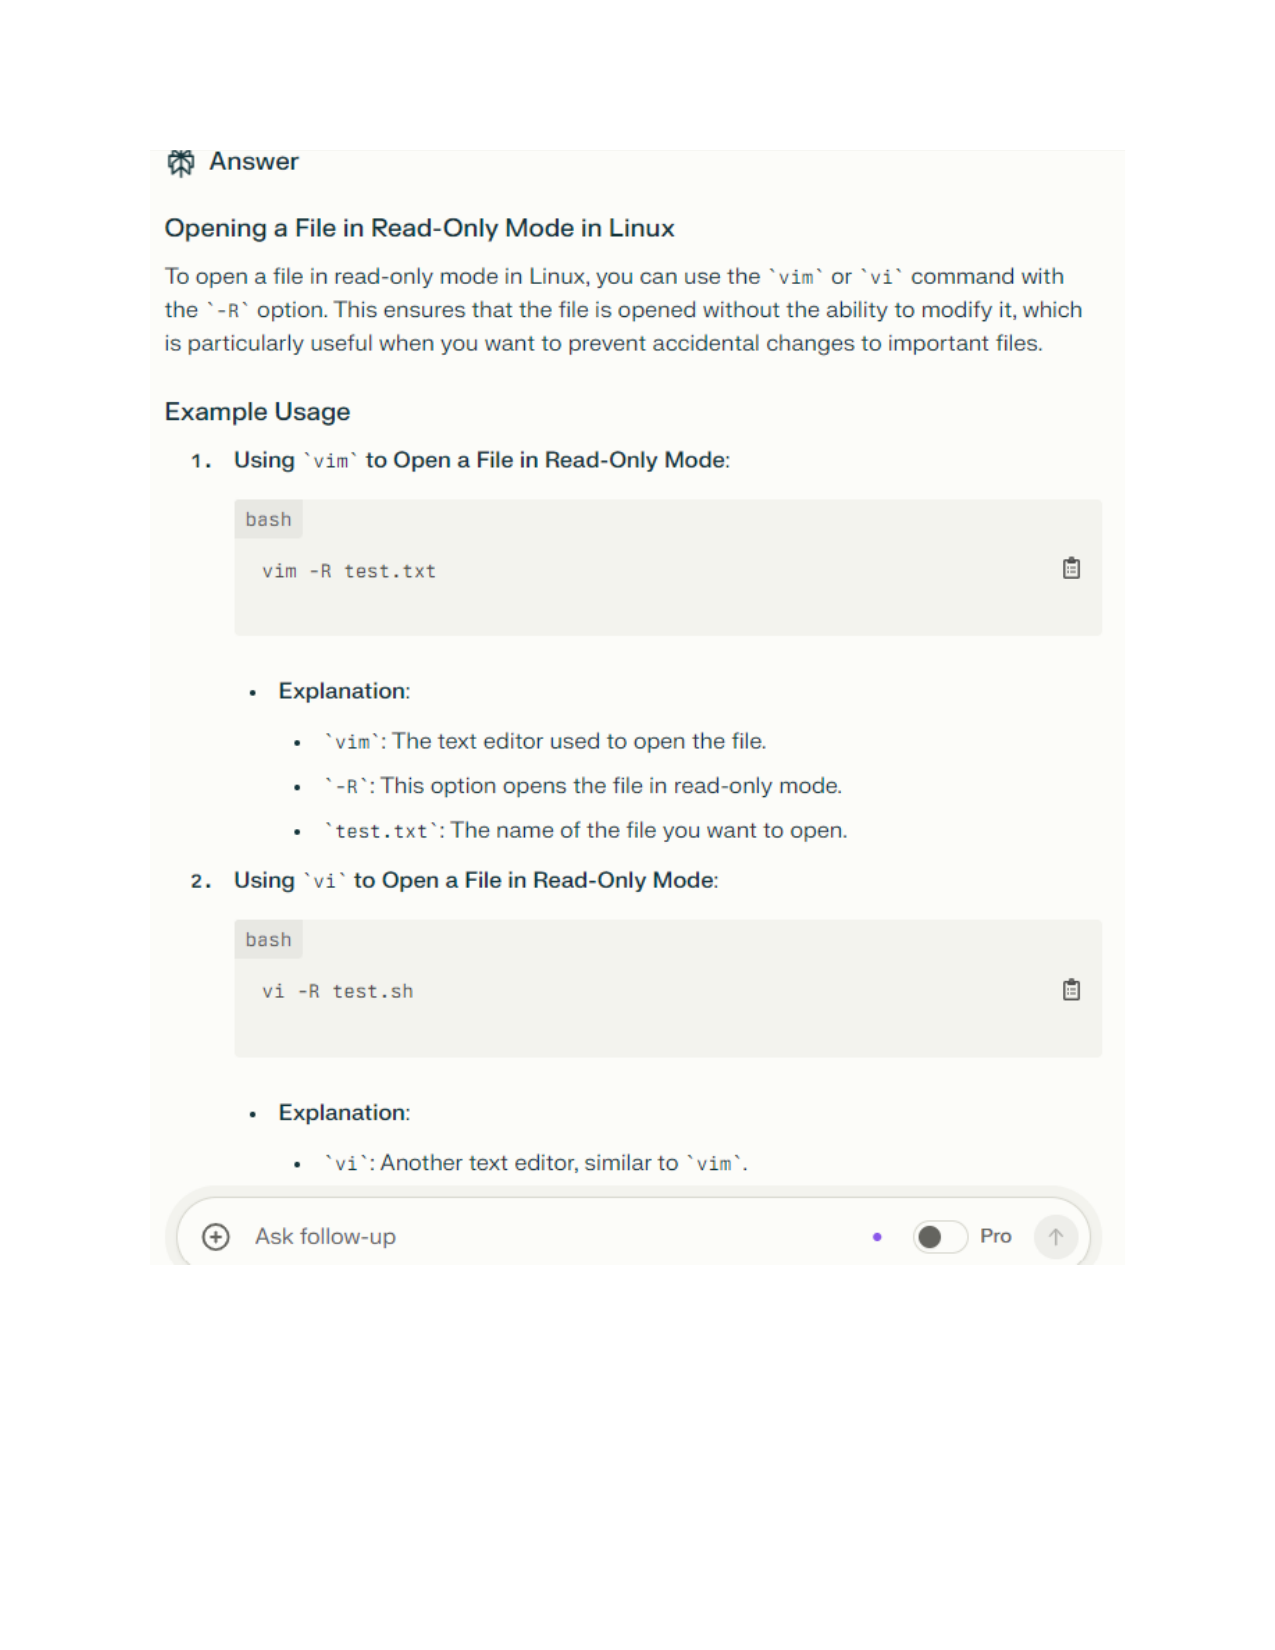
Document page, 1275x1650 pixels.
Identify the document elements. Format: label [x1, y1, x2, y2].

picture [150, 150, 1125, 1265]
